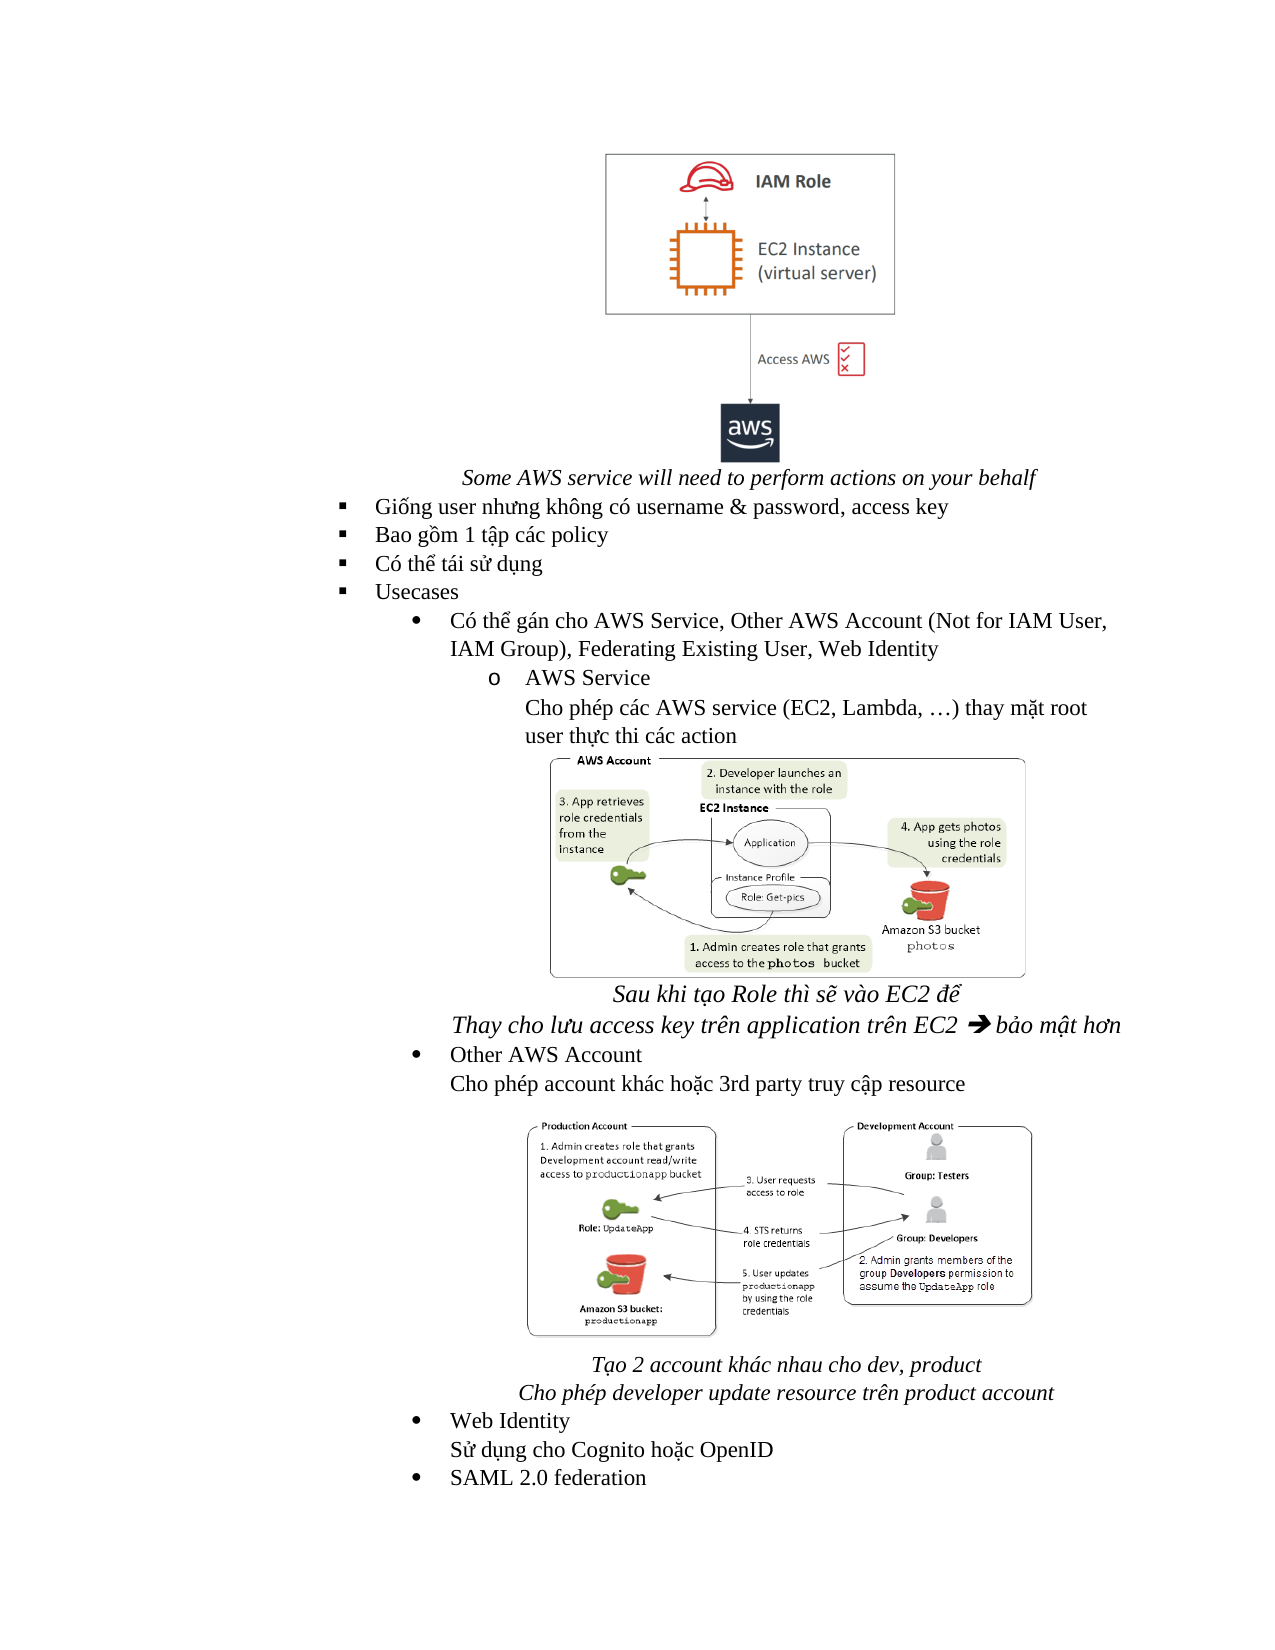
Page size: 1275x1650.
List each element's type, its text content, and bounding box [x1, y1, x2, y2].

picture [549, 750, 1026, 978]
picture [604, 150, 896, 463]
list Có thể gán cho AWS Service, Other AWS Account (Not for IAM User, IAM Group), Federating Existing User, Web Identity [412, 607, 1125, 661]
list Cho phép account khác hoặc 3rd party truy cập resource [450, 1070, 1125, 1096]
list Web Identity [412, 1408, 1125, 1434]
list Bao gồm 1 tập các policy [337, 521, 1125, 548]
list Tạo 2 account khác nhau cho dev, product [450, 1351, 1125, 1377]
list Thay cho lưu access key trên application trên EC2 bảo mật hơn [450, 1010, 1125, 1039]
list Other AWS Account [412, 1041, 1125, 1068]
list Cho phép các AWS service (EC2, Lambda, …) thay mặt root user thực thi các action [525, 694, 1125, 749]
list AWS Service [487, 663, 1125, 692]
list Giống user nhưng không có username & password, access key [337, 493, 1125, 519]
list Usecases [337, 578, 1125, 604]
list SAML 2.0 federation [412, 1464, 1125, 1491]
list Sau khi tạo Role thì sẽ vào EC2 để [450, 979, 1125, 1008]
list Có thể tái sử dụng [337, 550, 1125, 576]
picture [516, 1098, 1059, 1349]
list Sử dụng cho Cognito hoặc OpenID [450, 1436, 1125, 1462]
list Some AWS service will need to perform actions on your behalf [375, 464, 1125, 491]
list Cho phép developer update resource trên product account [450, 1379, 1125, 1406]
